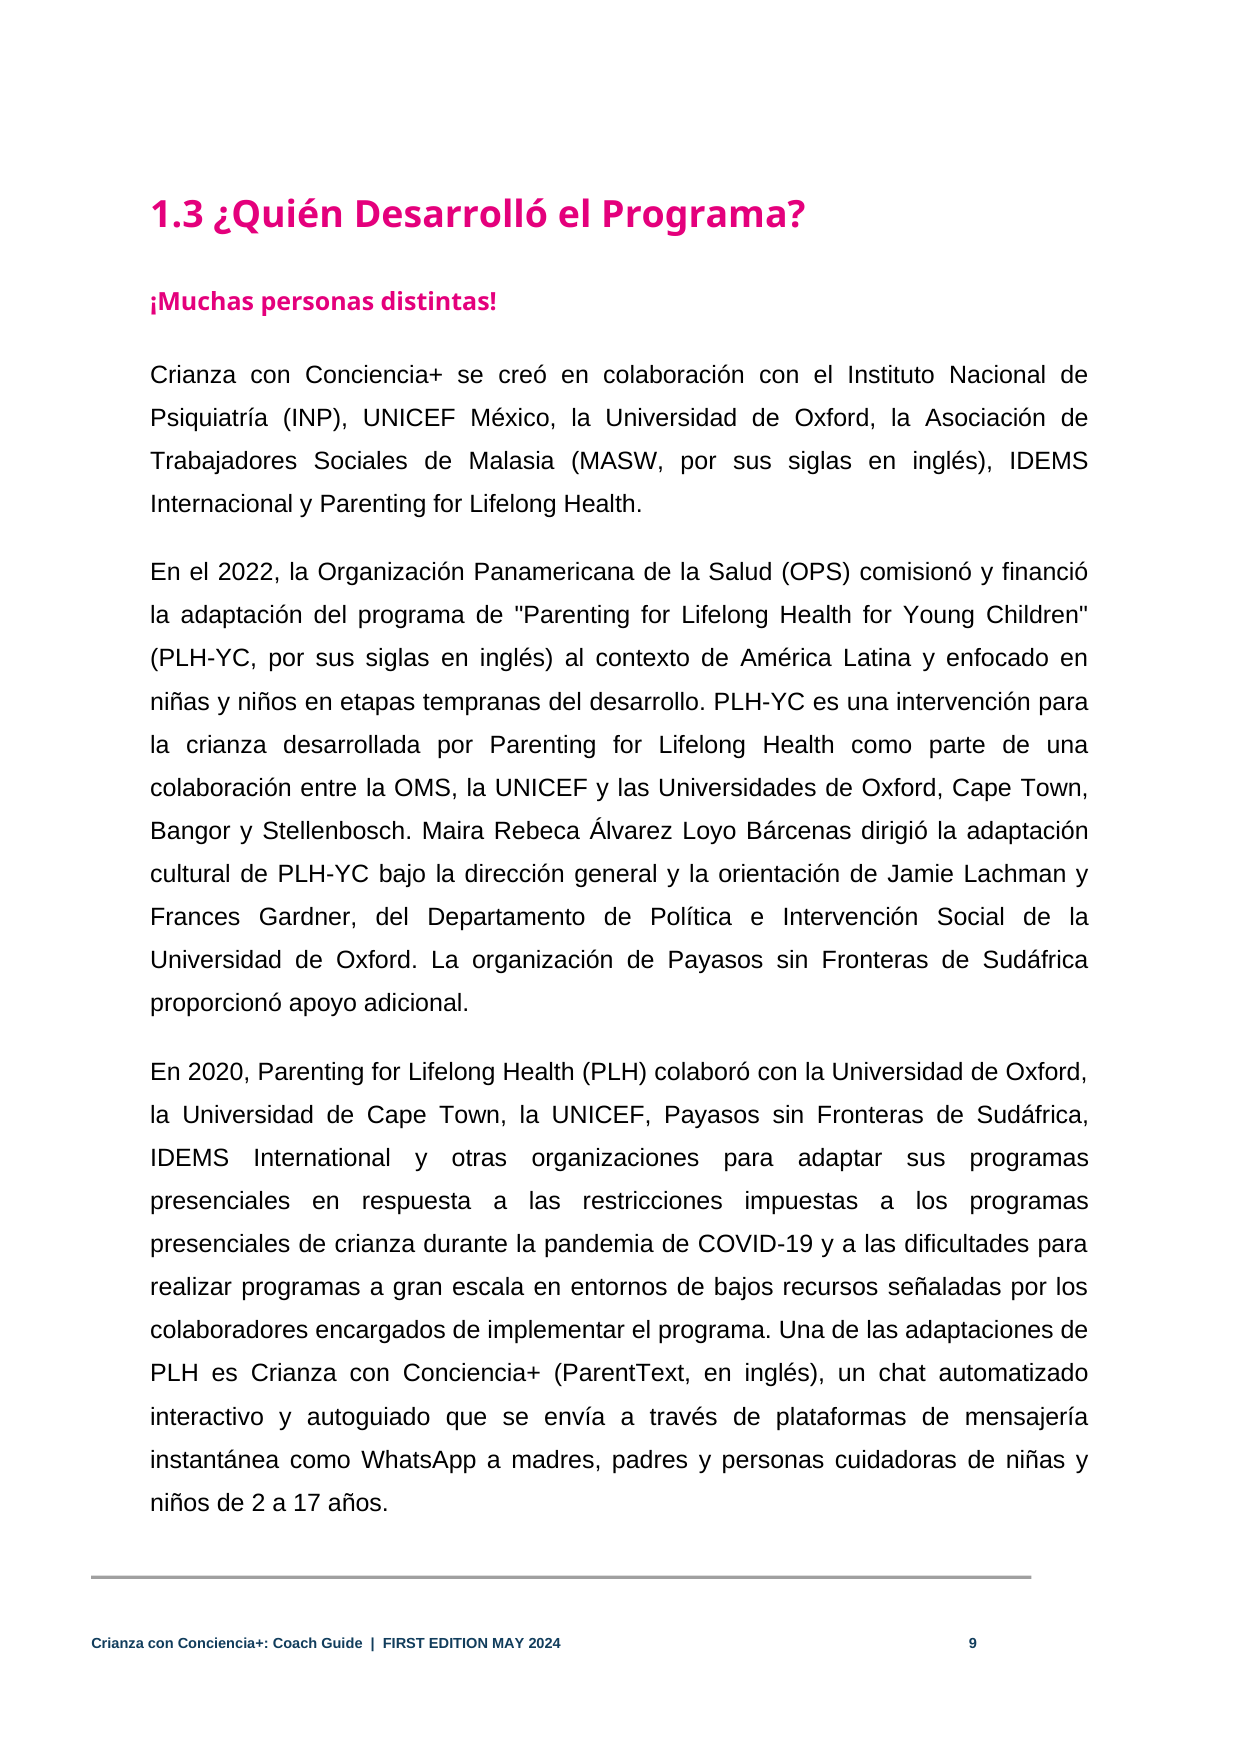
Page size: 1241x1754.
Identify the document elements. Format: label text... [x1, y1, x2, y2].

text En el 2022, la Organización Panamericana de la Salud (OPS) comisionó y financió la adaptación del programa de "Parenting for Lifelong Health for Young Children" (PLH-YC, por sus siglas en inglés) al contexto de América Latina y enfocado en niñas y niños en etapas tempranas del desarrollo. PLH-YC es una intervención para la crianza desarrollada por Parenting for Lifelong Health como parte de una colaboración entre la OMS, la UNICEF y las Universidades de Oxford, Cape Town, Bangor y Stellenbosch. Maira Rebeca Álvarez Loyo Bárcenas dirigió la adaptación cultural de PLH-YC bajo la dirección general y la orientación de Jamie Lachman y Frances Gardner, del Departamento de Política e Intervención Social de la Universidad de Oxford. La organización de Payasos sin Fronteras de Sudáfrica proporcionó apoyo adicional. [150, 557, 1090, 1017]
text En 2020, Parenting for Lifelong Health (PLH) colaboró con la Universidad de Oxford, la Universidad de Cape Town, la UNICEF, Payasos sin Fronteras de Sudáfrica, IDEMS International y otras organizaciones para adaptar sus programas presenciales en respuesta a las restricciones impuestas a los programas presenciales de crianza durante la pandemia de COVID-19 y a las dificultades para realizar programas a gran escala en entornos de bajos recursos señaladas por los colaboradores encargados de implementar el programa. Una de las adaptaciones de PLH es Crianza con Conciencia+ (ParentText, en inglés), un chat automatizado interactivo y autoguiado que se envía a través de plataformas de mensajería instantánea como WhatsApp a madres, padres y personas cuidadoras de niñas y niños de 2 a 17 años. [150, 1057, 1090, 1517]
text Crianza con Conciencia+ se creó en colaboración con el Instituto Nacional de Psiquiatría (INP), UNICEF México, la Universidad de Oxford, la Asociación de Trabajadores Sociales de Malasia (MASW, por sus siglas en inglés), IDEMS Internacional y Parenting for Lifelong Health. [150, 360, 1090, 518]
text ¡Muchas personas distintas! [150, 284, 1090, 318]
subtitle 1.3 ¿Quién Desarrolló el Programa? [150, 187, 1090, 238]
